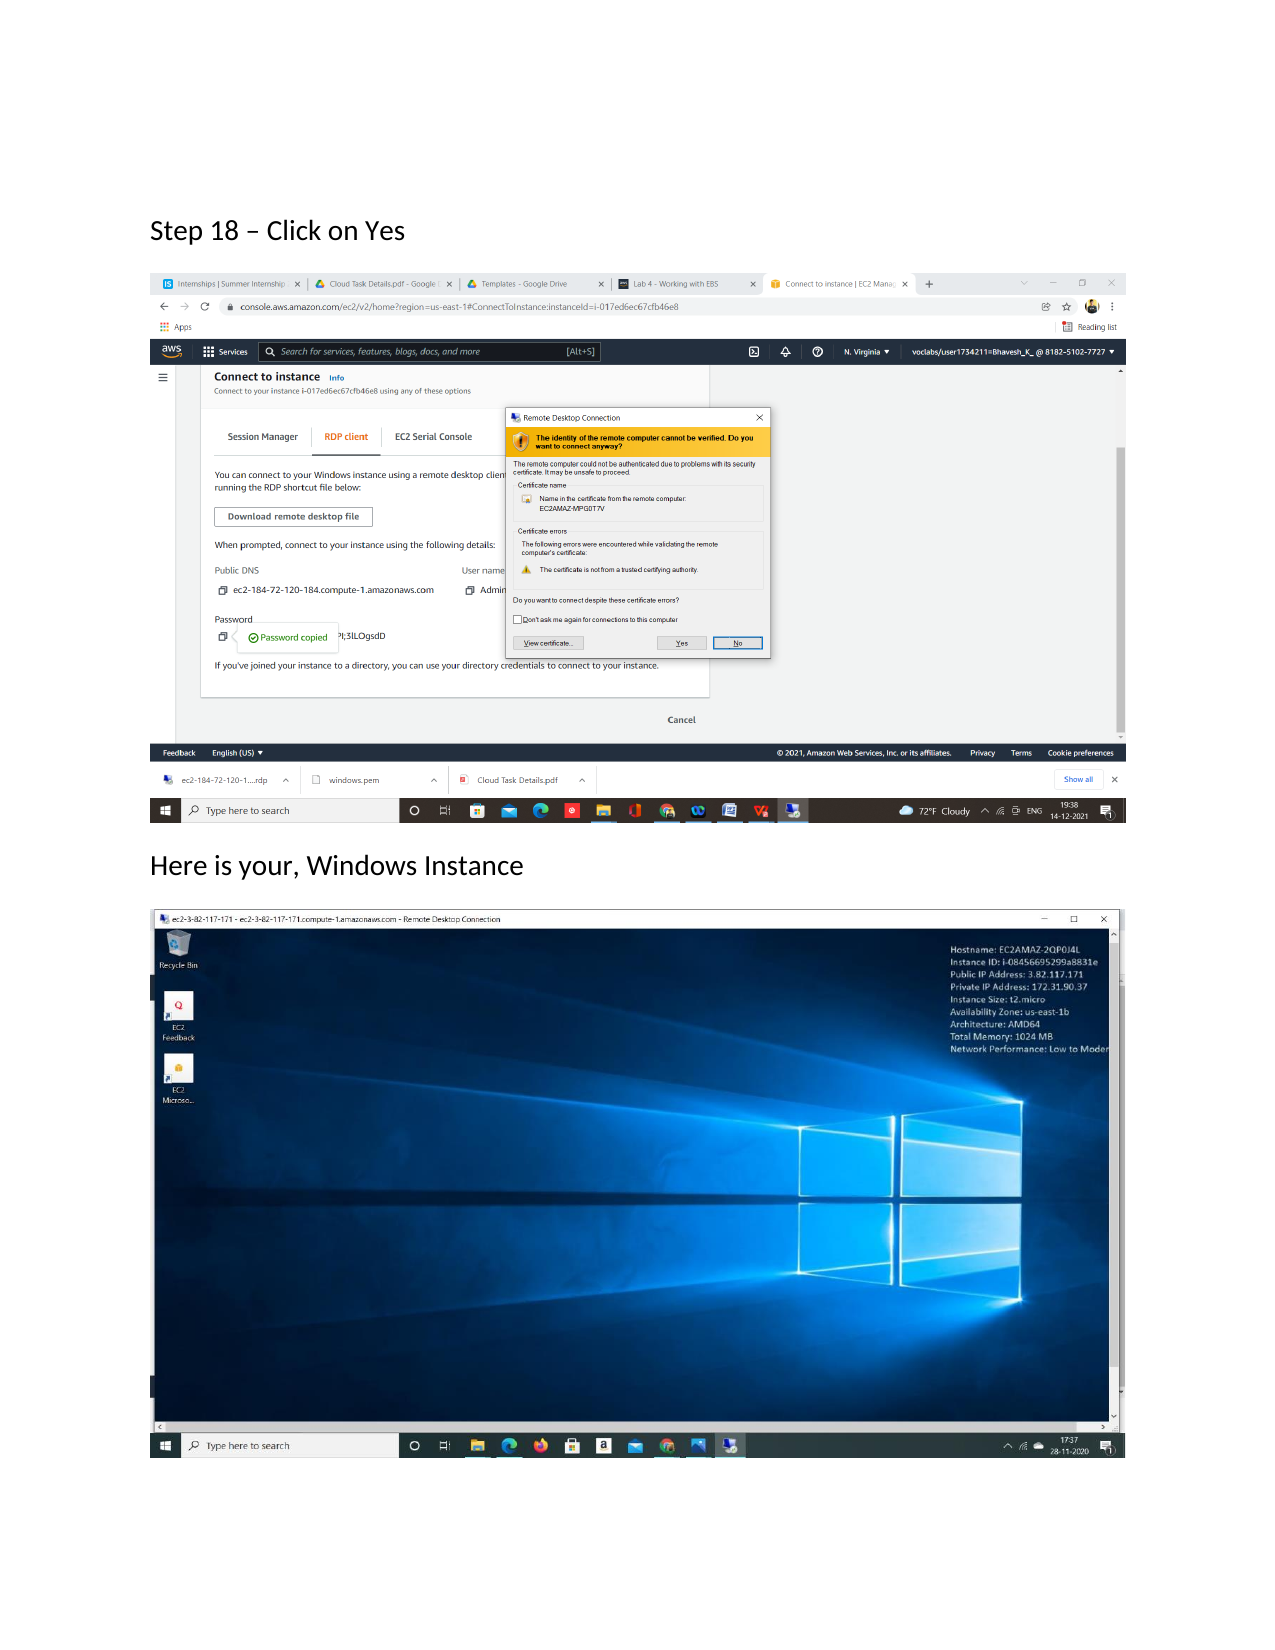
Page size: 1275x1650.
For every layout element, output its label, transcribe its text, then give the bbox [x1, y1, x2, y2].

picture [150, 273, 1126, 823]
text Step 18 – Click on Yes [150, 212, 1125, 247]
picture [150, 909, 1125, 1458]
text Here is your, Windows Instance [150, 847, 1125, 883]
